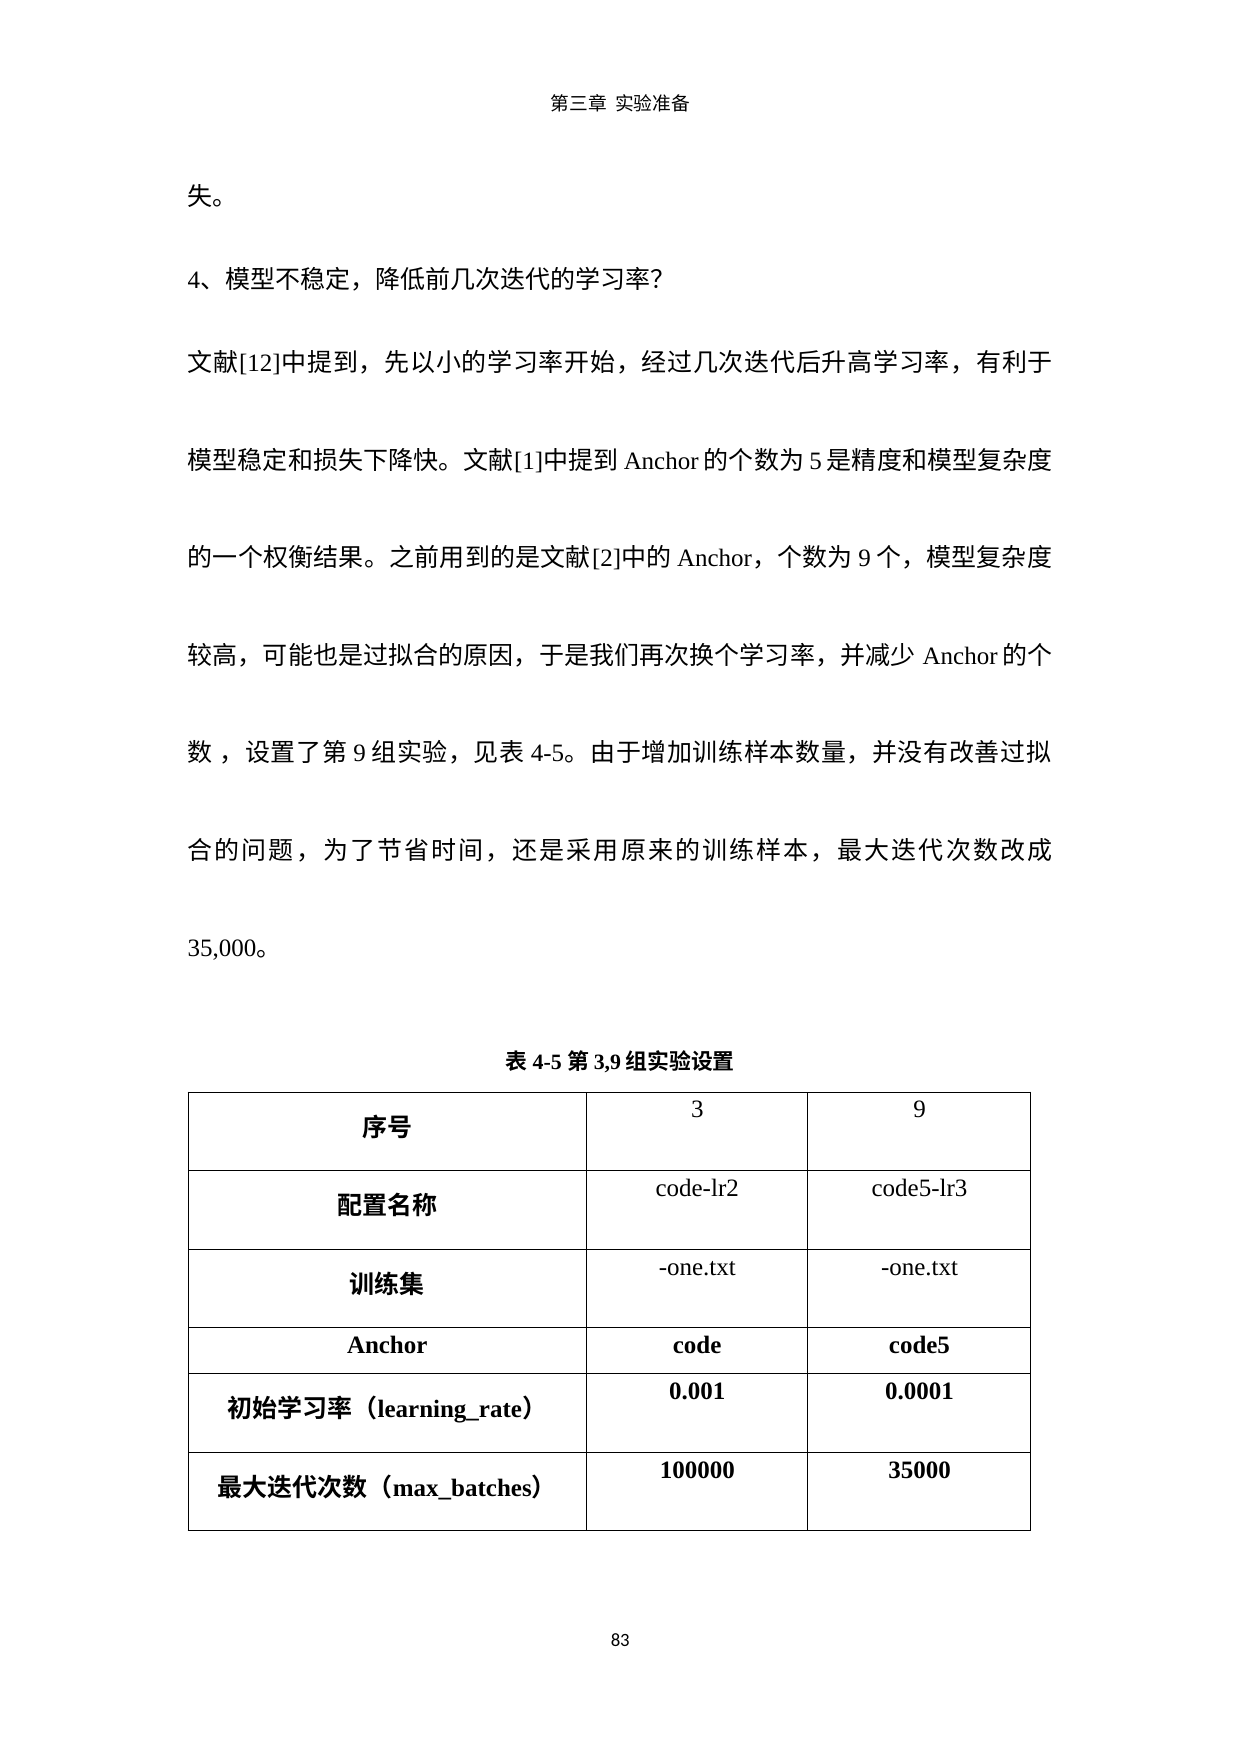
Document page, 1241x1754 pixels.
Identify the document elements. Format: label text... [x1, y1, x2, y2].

table_cell 35000 [808, 1453, 1030, 1530]
table_header 9 [808, 1093, 1030, 1170]
table_cell -one.txt [808, 1250, 1030, 1327]
text 4、模型不稳定，降低前几次迭代的学习率？ [187, 245, 1053, 310]
table_cell 训练集 [189, 1250, 586, 1327]
table_cell code5-lr3 [808, 1171, 1030, 1249]
table_cell code5 [808, 1328, 1030, 1373]
table_cell 0.001 [587, 1374, 807, 1452]
table_header 3 [587, 1093, 807, 1170]
table_cell -one.txt [587, 1250, 807, 1327]
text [187, 162, 1053, 227]
table_header 序号 [189, 1093, 586, 1170]
table_cell 最大迭代次数（max_batches） [189, 1453, 586, 1530]
table_cell 100000 [587, 1453, 807, 1530]
table_cell Anchor [189, 1328, 586, 1373]
table_cell 初始学习率（learning_rate） [189, 1374, 586, 1452]
table_cell 0.0001 [808, 1374, 1030, 1452]
table_cell 配置名称 [189, 1171, 586, 1249]
text 文献[12]中提到，先以小的学习率开始，经过几次迭代后升高学习率，有利于模型稳定和损失下降快。文献[1]中提到Anchor的个数为5是精度和模型复杂度的一个权衡结果。之前用到的是文献[2]中的Anchor，个数为9个，模型复杂度较高，可能也是过拟合的原因，于是我们再次换个学习率，并减少Anchor的个数 ，设置了第9组实验，见表4-5。由于增加训练样本数量，并没有改善过拟合的问题，为了节省时间，还是采用原来的训练样本，最大迭代次数改成35,000。 [187, 328, 1053, 978]
table_cell code-lr2 [587, 1171, 807, 1249]
text 表 4-5 第3,9组实验设置 [187, 1043, 1053, 1076]
table_cell code [587, 1328, 807, 1373]
